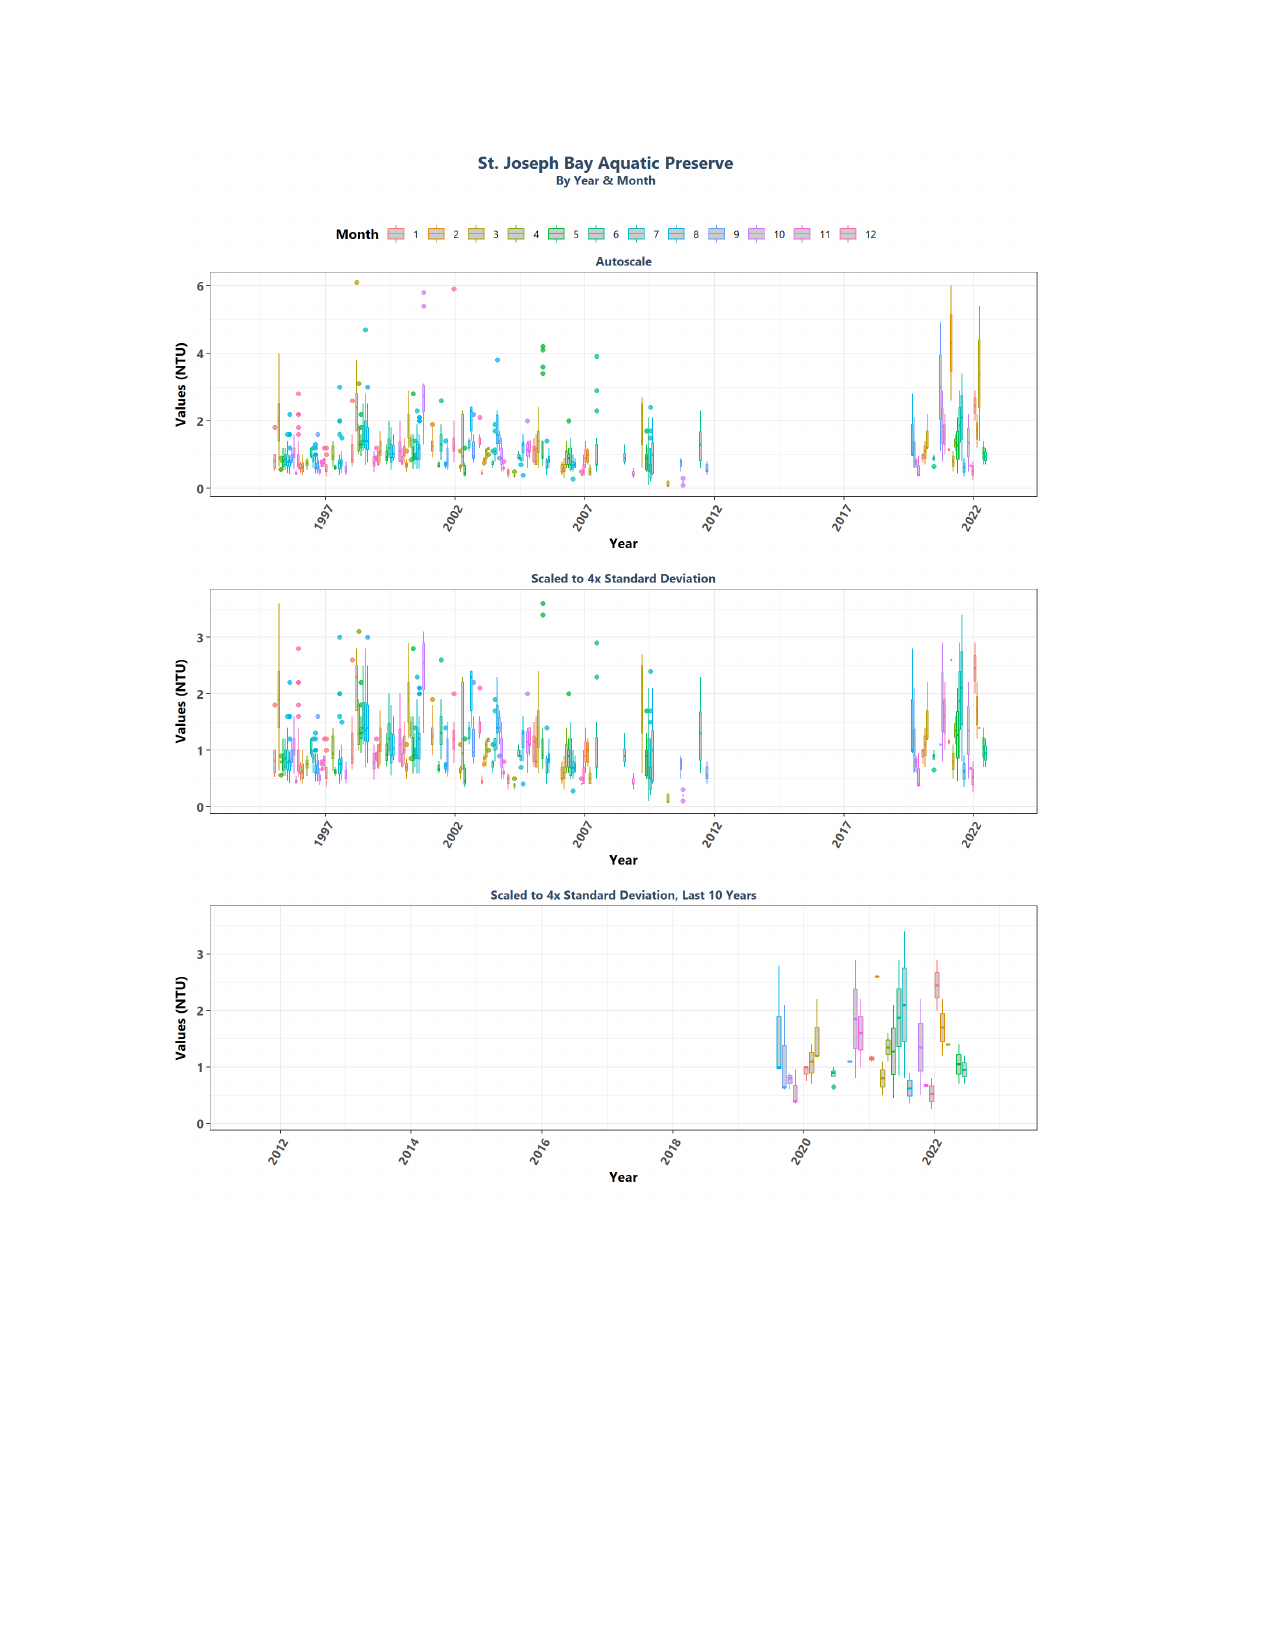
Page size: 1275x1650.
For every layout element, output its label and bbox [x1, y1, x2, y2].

picture [168, 150, 1044, 1200]
